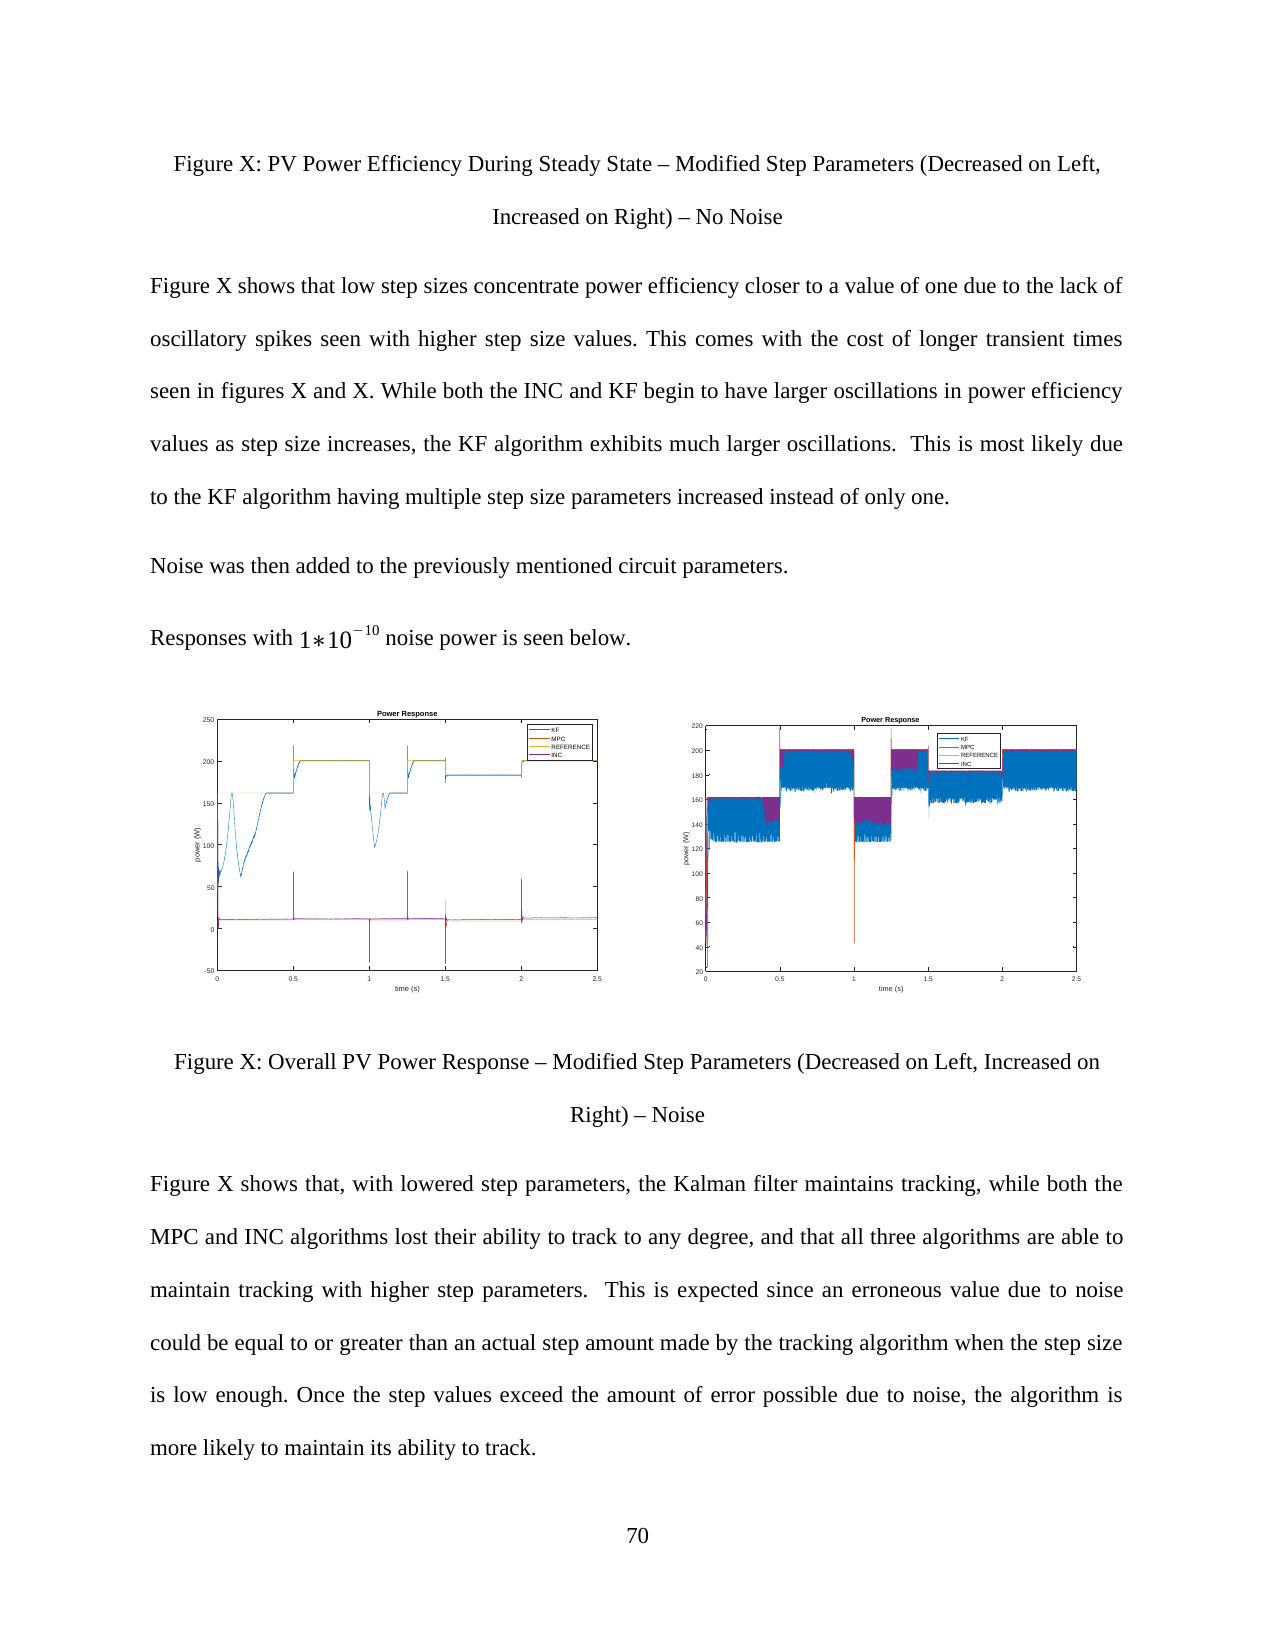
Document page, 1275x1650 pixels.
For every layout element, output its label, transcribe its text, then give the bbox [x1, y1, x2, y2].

text Figure X: PV Power Efficiency During Steady State – Modified Step Parameters (Decreased on Left, Increased on Right) – No Noise [150, 150, 1125, 229]
text Noise was then added to the previously mentioned circuit parameters. [150, 552, 1125, 579]
text Figure X shows that, with lowered step parameters, the Kalman filter maintains tracking, while both the MPC and INC algorithms lost their ability to track to any degree, and that all three algorithms are able to maintain tracking with higher step parameters. This is expected since an erroneous value due to noise could be equal to or greater than an actual step amount made by the tracking algorithm when the step size is low enough. Once the step values exceed the amount of error possible due to noise, the algorithm is more likely to maintain its ability to track. [150, 1170, 1125, 1460]
text Figure X shows that low step sizes concentrate power efficiency closer to a value of one due to the lack of oscillatory spikes seen with higher step size values. This comes with the cost of longer transient times seen in figures X and X. While both the INC and KF begin to have larger oscillations in power efficiency values as step size increases, the KF algorithm exhibits much larger oscillations. This is most likely due to the KF algorithm having multiple step size parameters increased instead of only one. [150, 272, 1125, 509]
text Figure X: Overall PV Power Response – Modified Step Parameters (Decreased on Left, Increased on Right) – Noise [150, 1048, 1125, 1127]
text Responses with noise power is seen below. [150, 622, 1125, 653]
